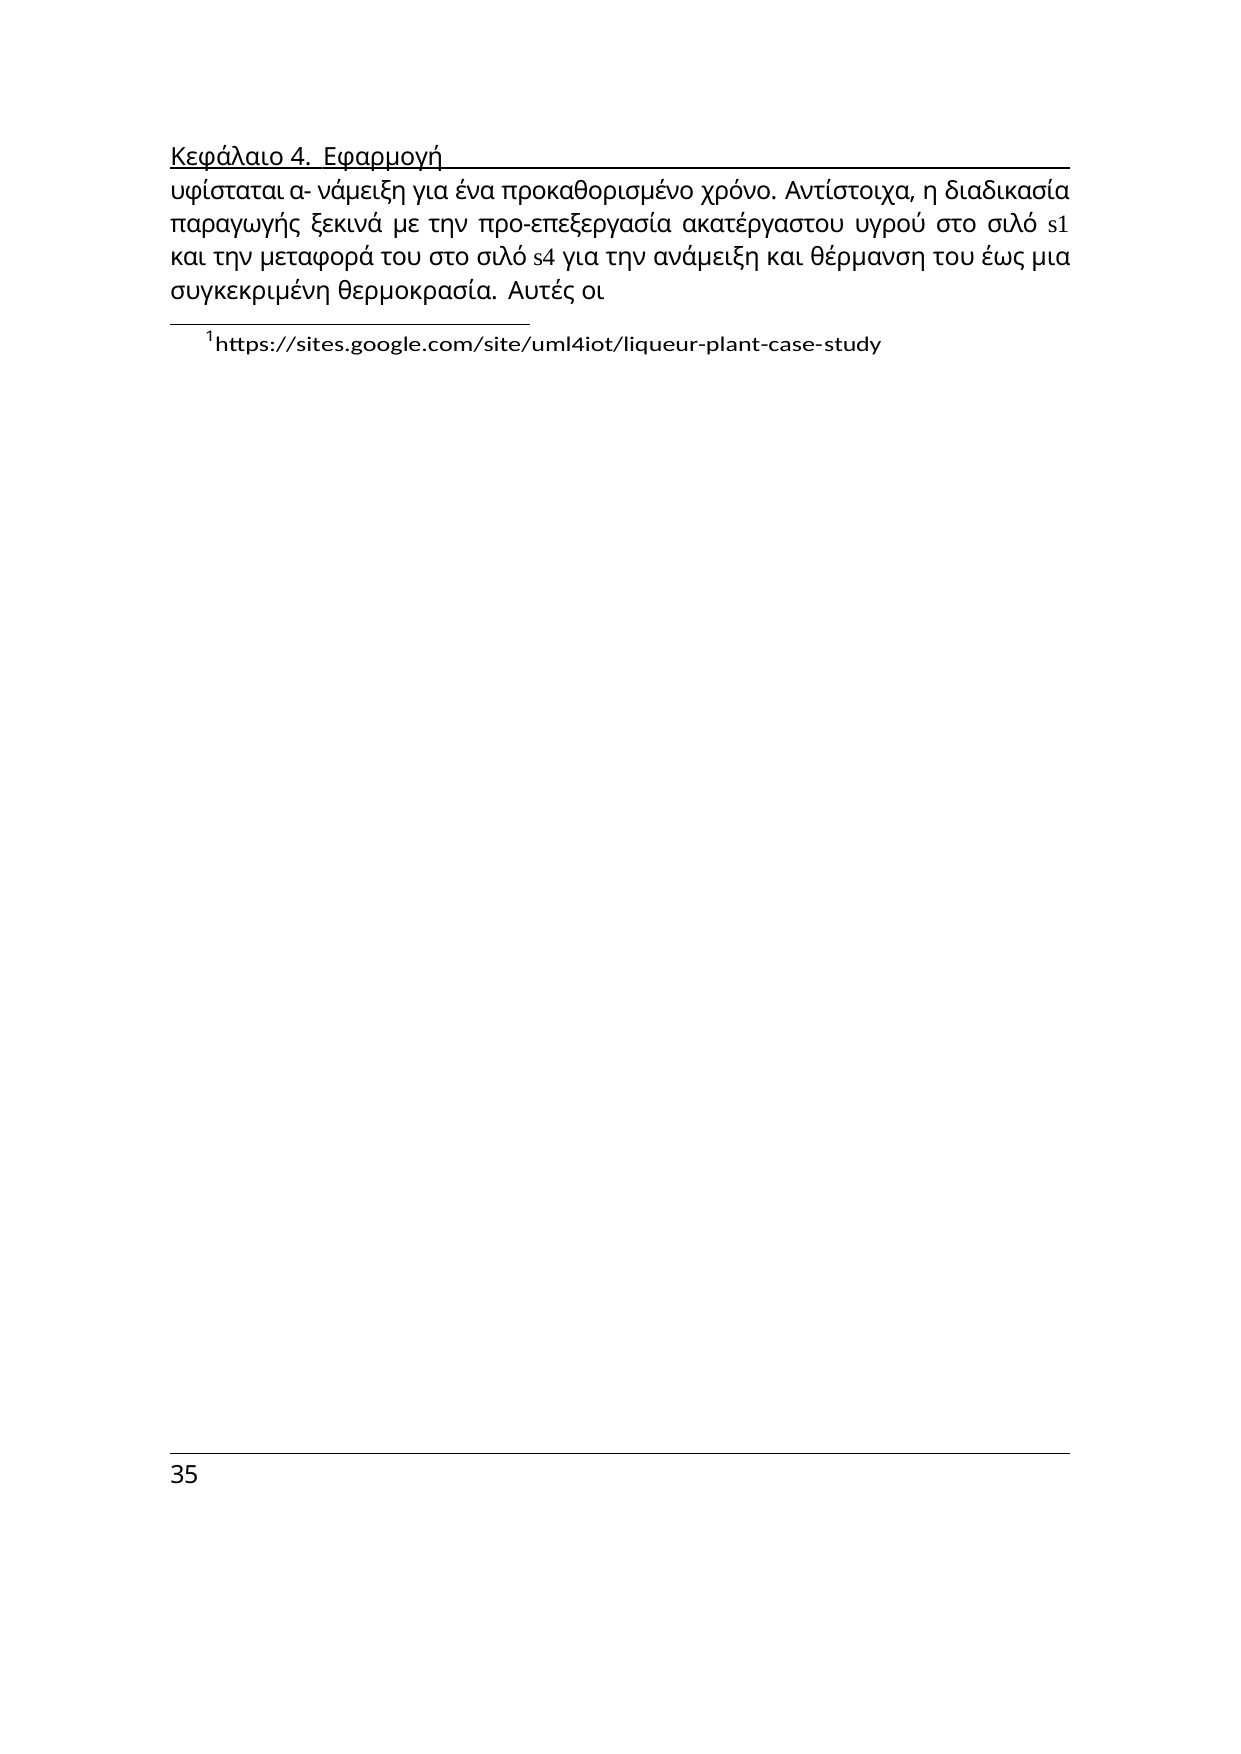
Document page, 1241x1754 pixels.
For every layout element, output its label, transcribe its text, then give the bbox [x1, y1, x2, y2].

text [170, 173, 1071, 307]
text 1https://sites.google.com/site/uml4iot/liqueur-plant-case-study [204, 326, 1092, 357]
